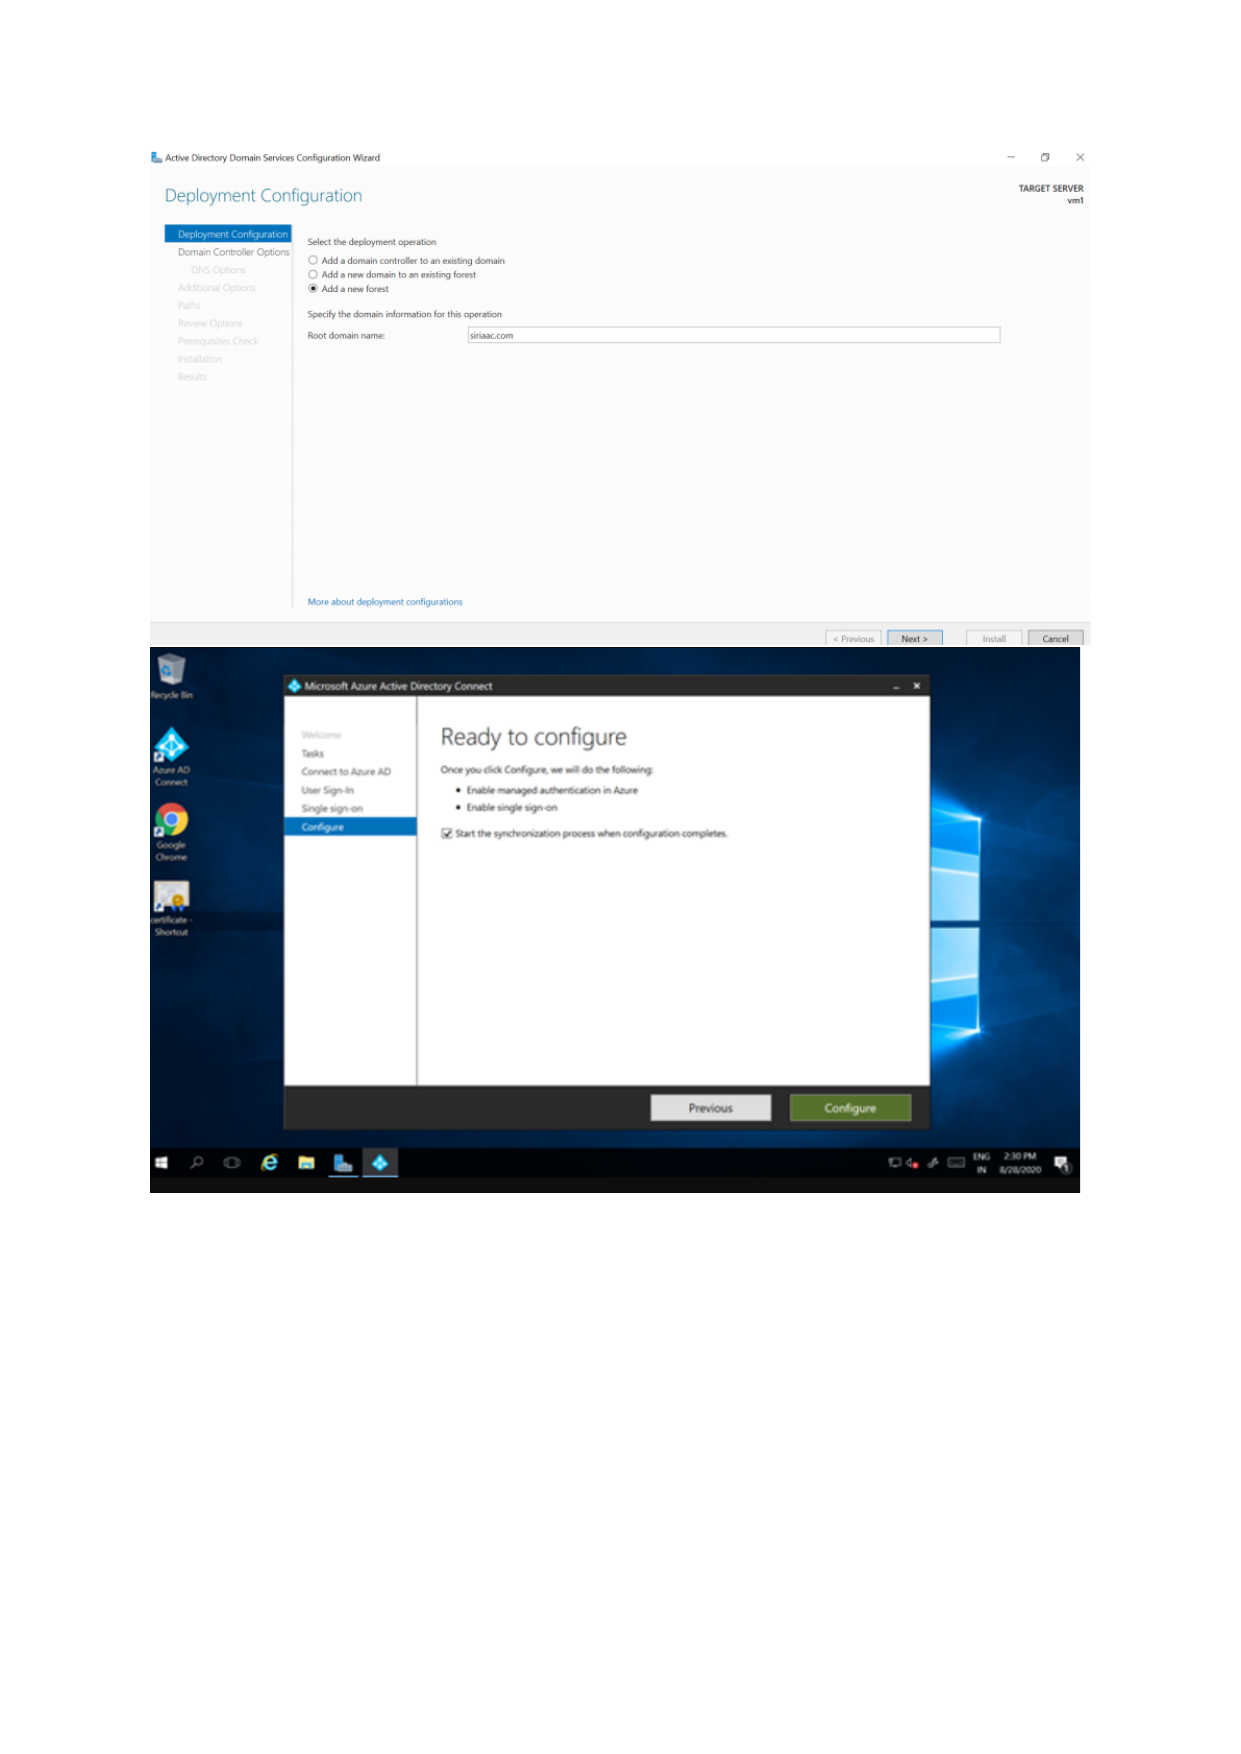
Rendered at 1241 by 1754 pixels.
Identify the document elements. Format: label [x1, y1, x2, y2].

picture [150, 150, 1091, 645]
picture [150, 647, 1081, 1193]
